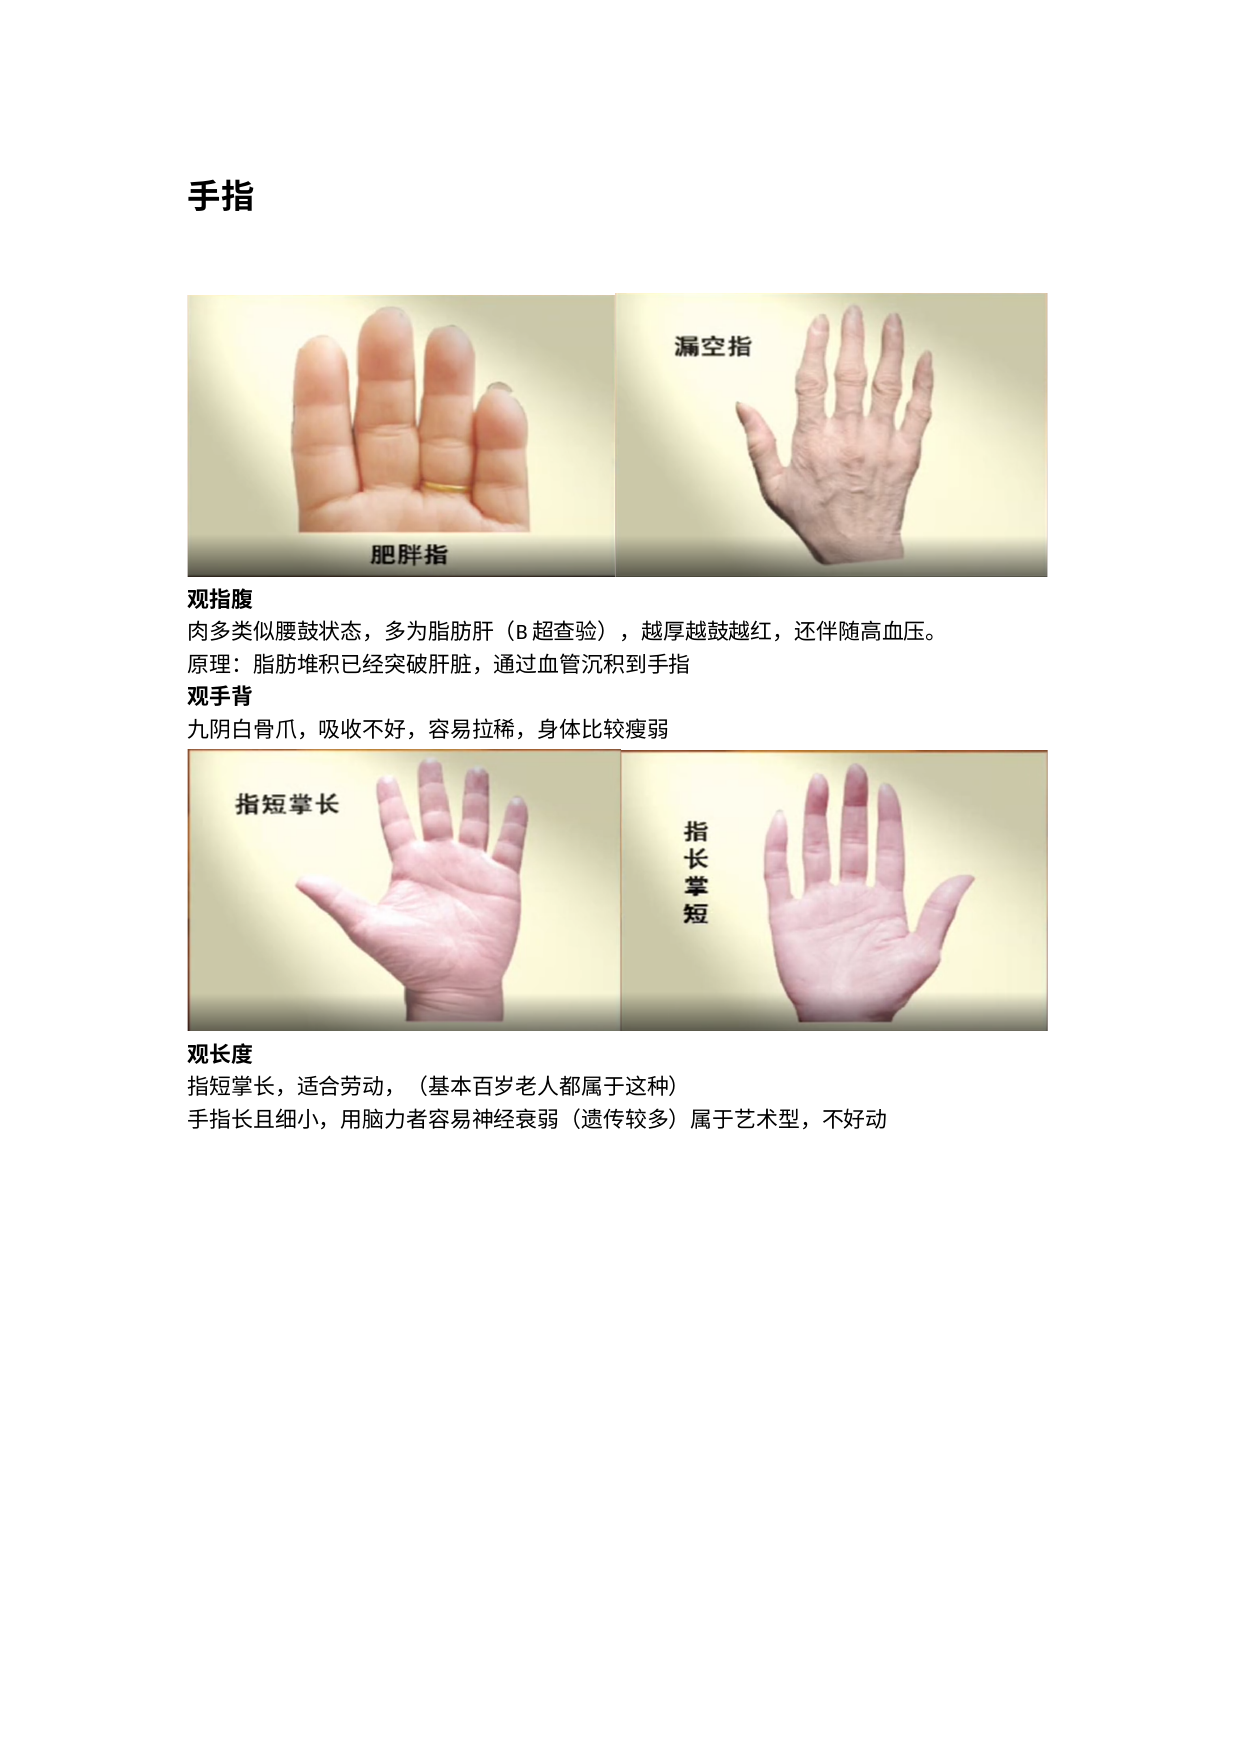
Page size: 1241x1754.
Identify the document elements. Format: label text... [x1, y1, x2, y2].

text 手指长且细小，用脑力者容易神经衰弱（遗传较多）属于艺术型，不好动 [187, 1101, 1053, 1134]
text 九阴白骨爪，吸收不好，容易拉稀，身体比较瘦弱 [187, 711, 1053, 744]
text 观指腹 [187, 581, 1053, 614]
picture [187, 749, 1048, 1031]
text 指短掌长，适合劳动，（基本百岁老人都属于这种） [187, 1069, 1053, 1101]
text 原理：脂肪堆积已经突破肝脏，通过血管沉积到手指 [187, 646, 1053, 679]
text 观手背 [187, 679, 1053, 711]
subtitle 手指 [187, 162, 1053, 227]
picture [187, 293, 1048, 577]
text 肉多类似腰鼓状态，多为脂肪肝（B超查验），越厚越鼓越红，还伴随高血压。 [187, 614, 1053, 646]
text 观长度 [187, 1036, 1053, 1069]
